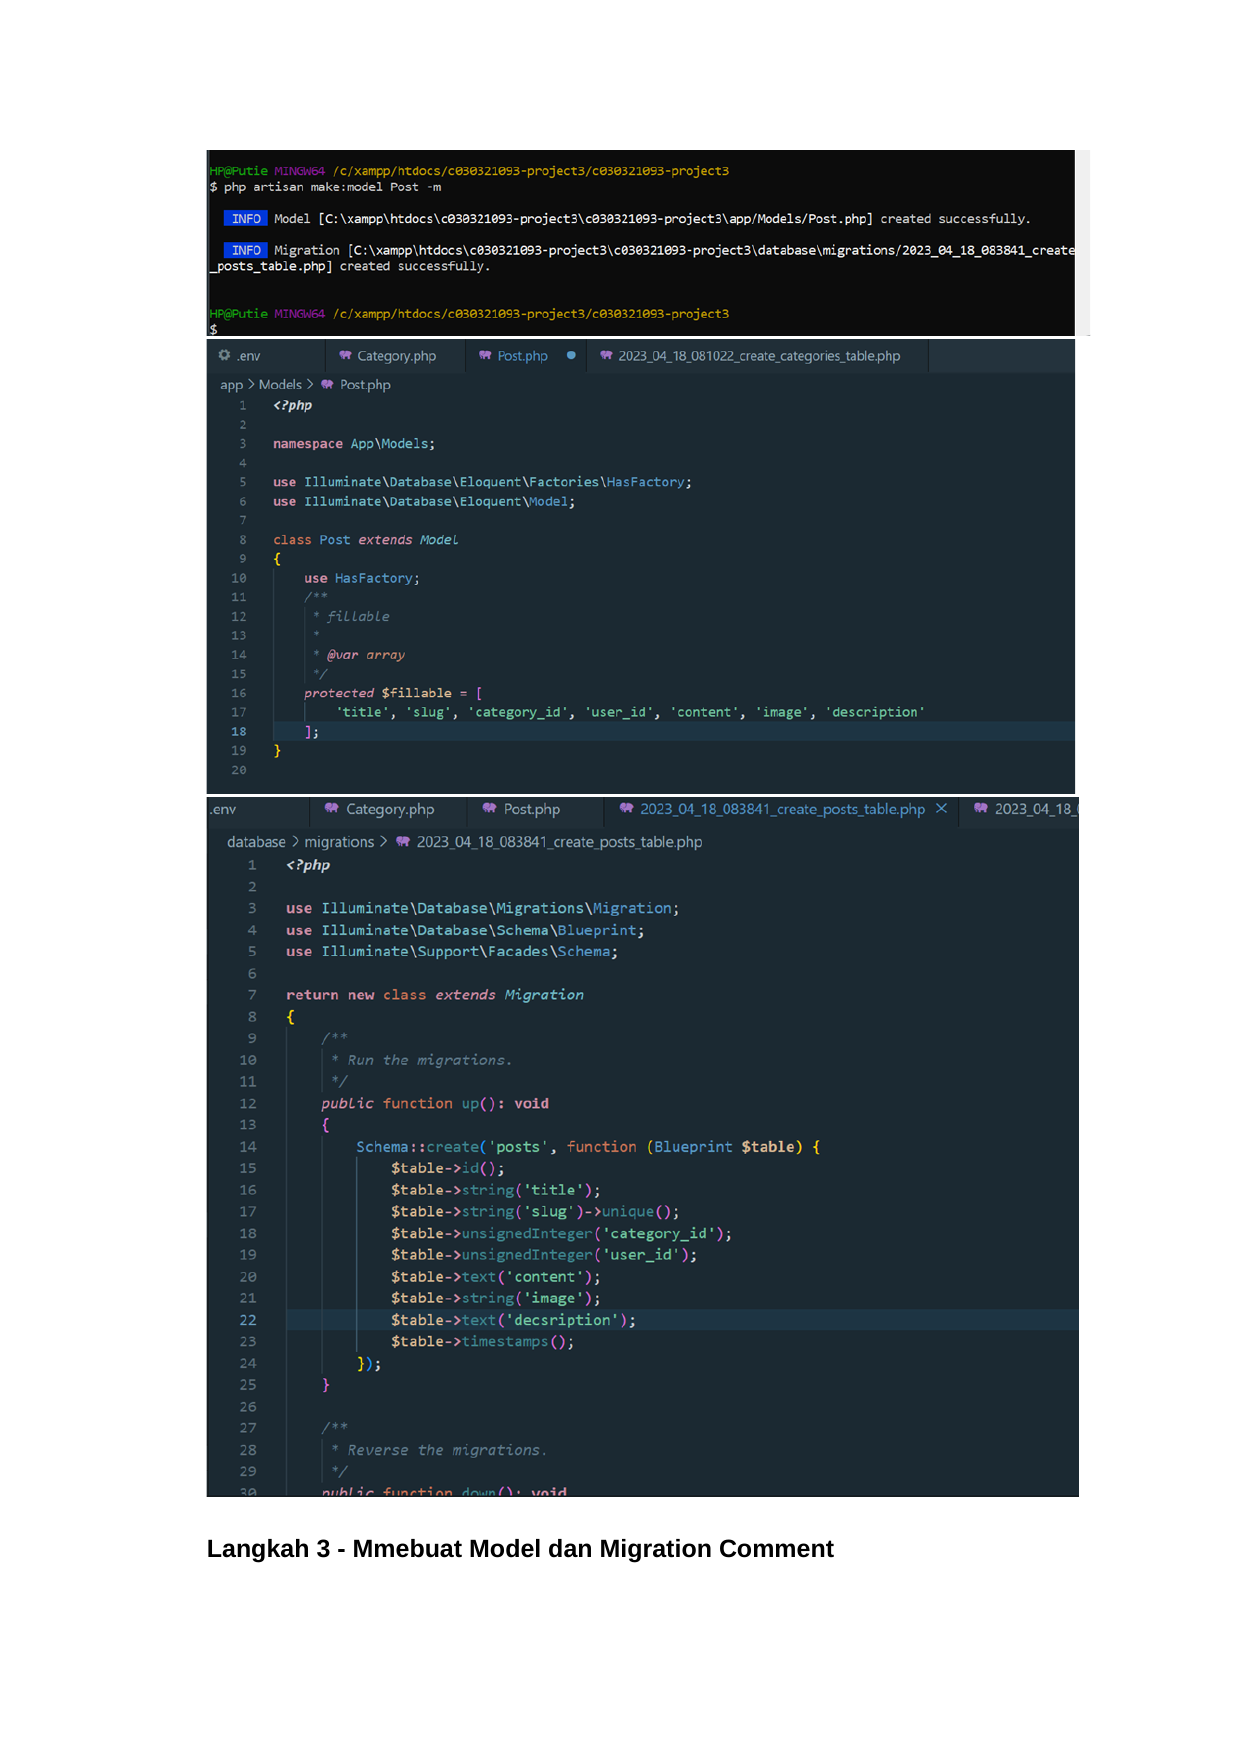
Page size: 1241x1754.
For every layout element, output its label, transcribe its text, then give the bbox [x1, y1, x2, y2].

picture [206, 339, 1075, 794]
picture [206, 797, 1079, 1497]
picture [206, 150, 1091, 336]
text Langkah 3 - Mmebuat Model dan Migration Comment [207, 1533, 1090, 1562]
